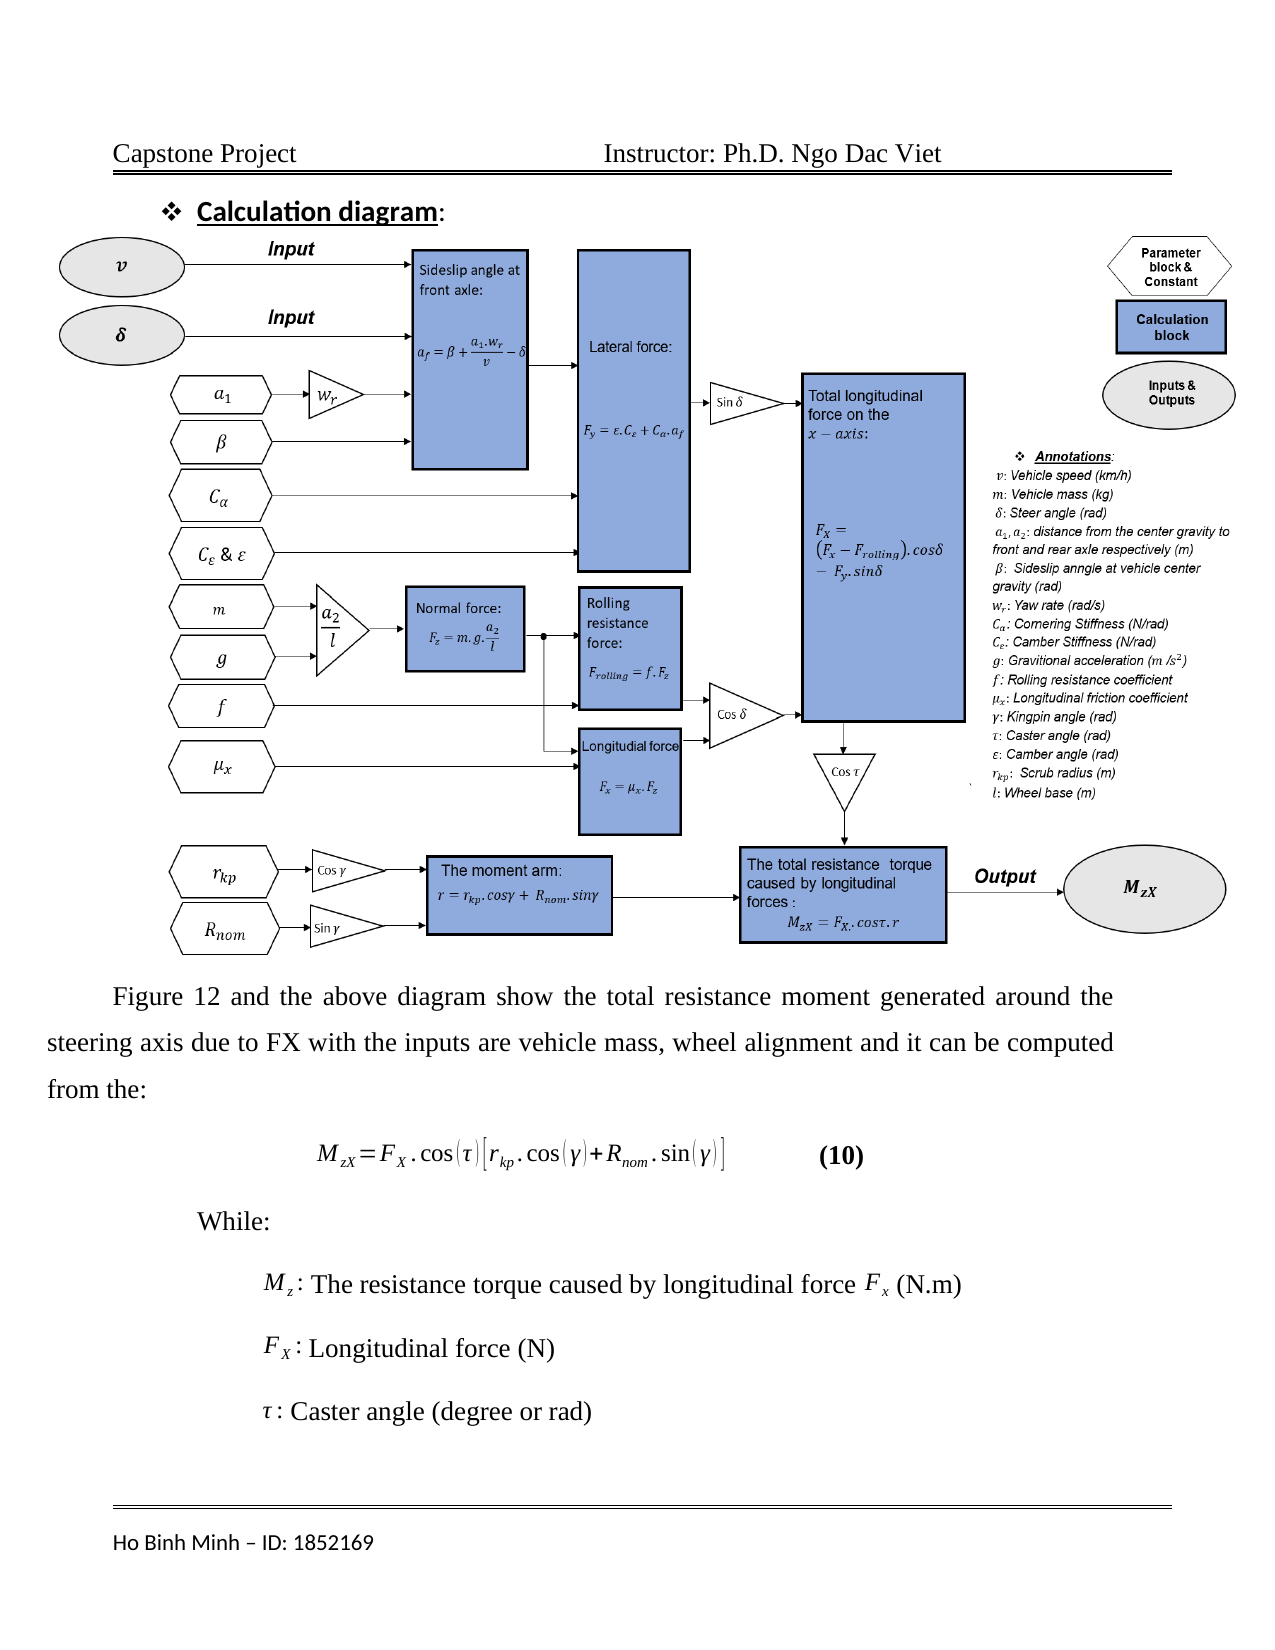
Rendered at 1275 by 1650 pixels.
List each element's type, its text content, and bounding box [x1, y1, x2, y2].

text While: [47, 1205, 1116, 1236]
text Caster angle (degree or rad) [47, 1395, 1116, 1427]
text Figure 12 and the above diagram show the total resistance moment generated around the steering axis due to FX with the inputs are vehicle mass, wheel alignment and it can be computed from the: [47, 980, 1116, 1104]
text Longitudinal force (N) [47, 1332, 1116, 1363]
text (10) [47, 1137, 1116, 1173]
list Calculation diagram: [159, 193, 1162, 229]
picture [56, 232, 1240, 961]
text The resistance torque caused by longitudinal force (N.m) [47, 1268, 1116, 1300]
